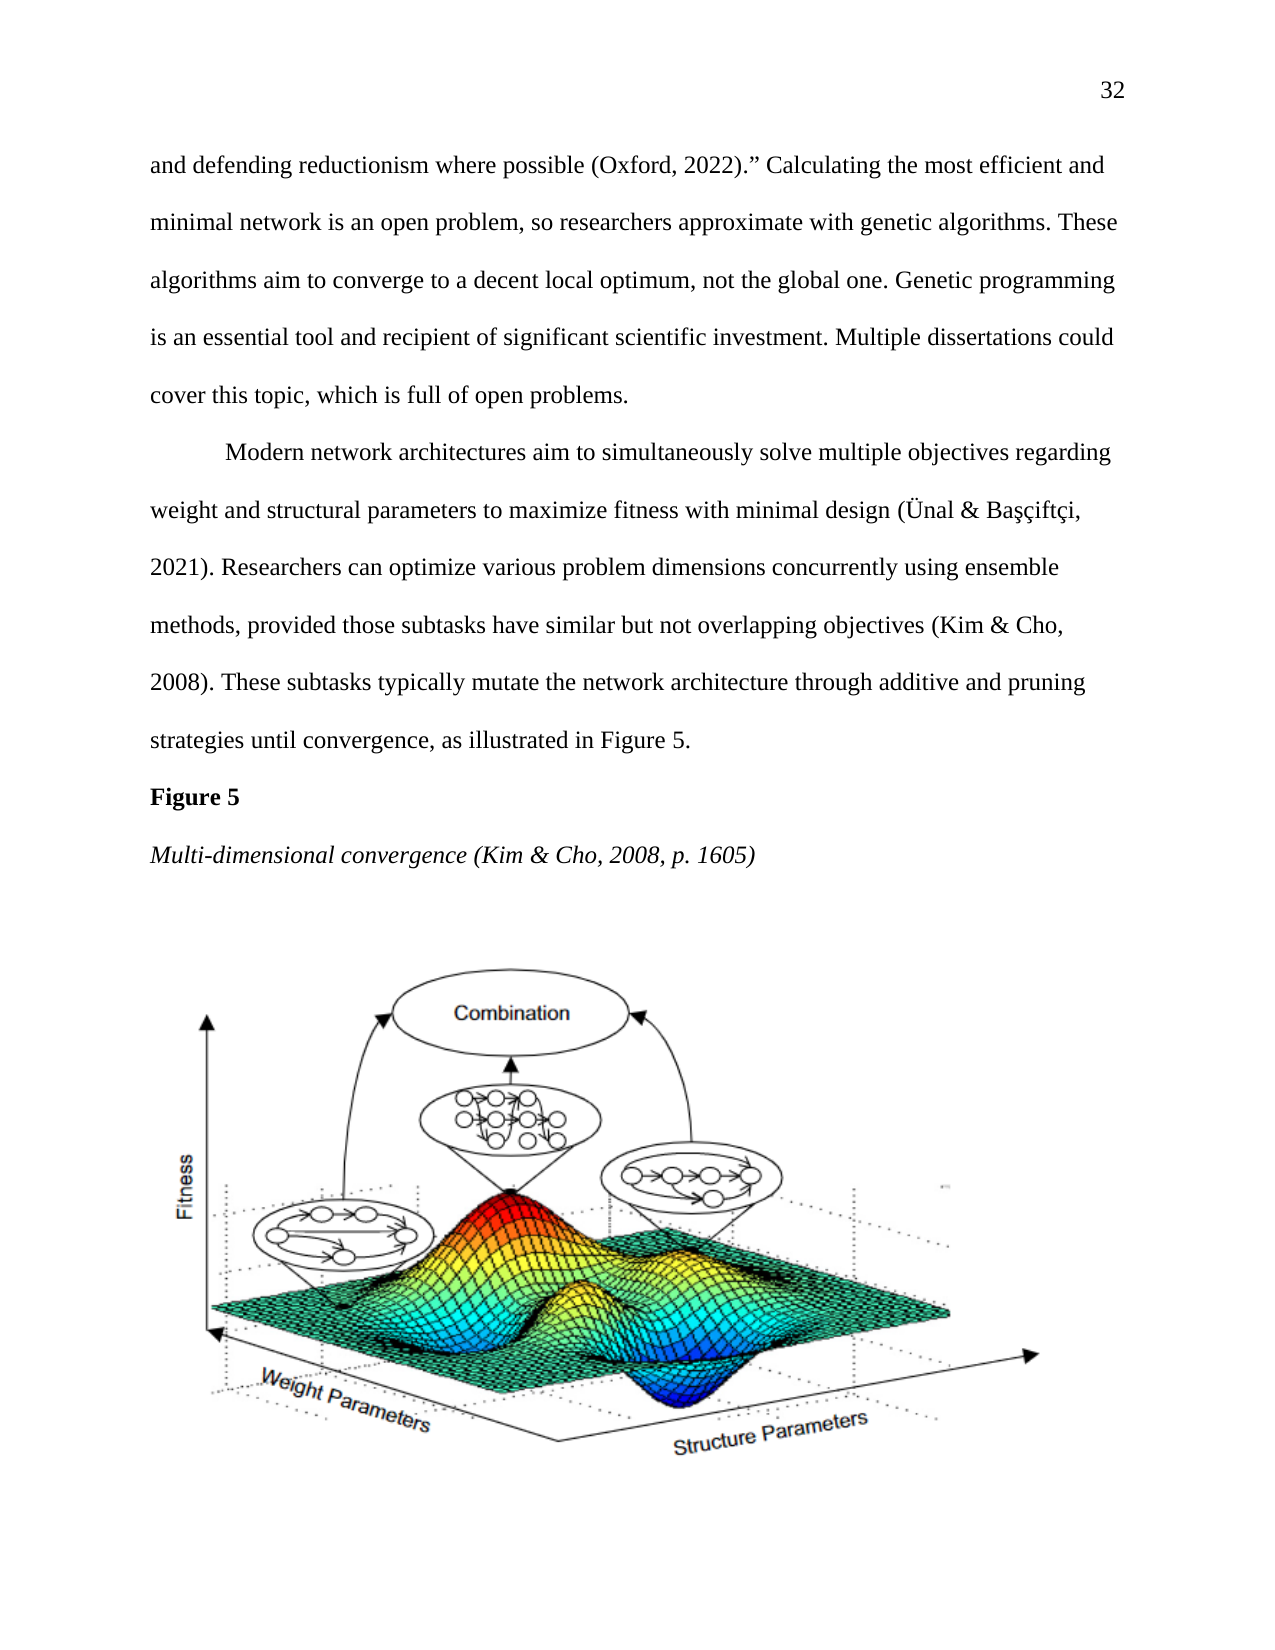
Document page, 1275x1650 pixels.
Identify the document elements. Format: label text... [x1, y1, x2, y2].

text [150, 150, 1125, 409]
text Figure 5 Multi-dimensional convergence (Kim & Cho, 2008, p. 1605) [150, 782, 1125, 869]
picture [150, 955, 1064, 1484]
text Modern network architectures aim to simultaneously solve multiple objectives regarding weight and structural parameters to maximize fitness with minimal design. Researchers can optimize various problem dimensions concurrently using ensemble methods, provided those subtasks have similar but not overlapping objectives. These subtasks typically mutate the network architecture through additive and pruning strategies until convergence, as illustrated in Figure 5. [150, 437, 1125, 754]
